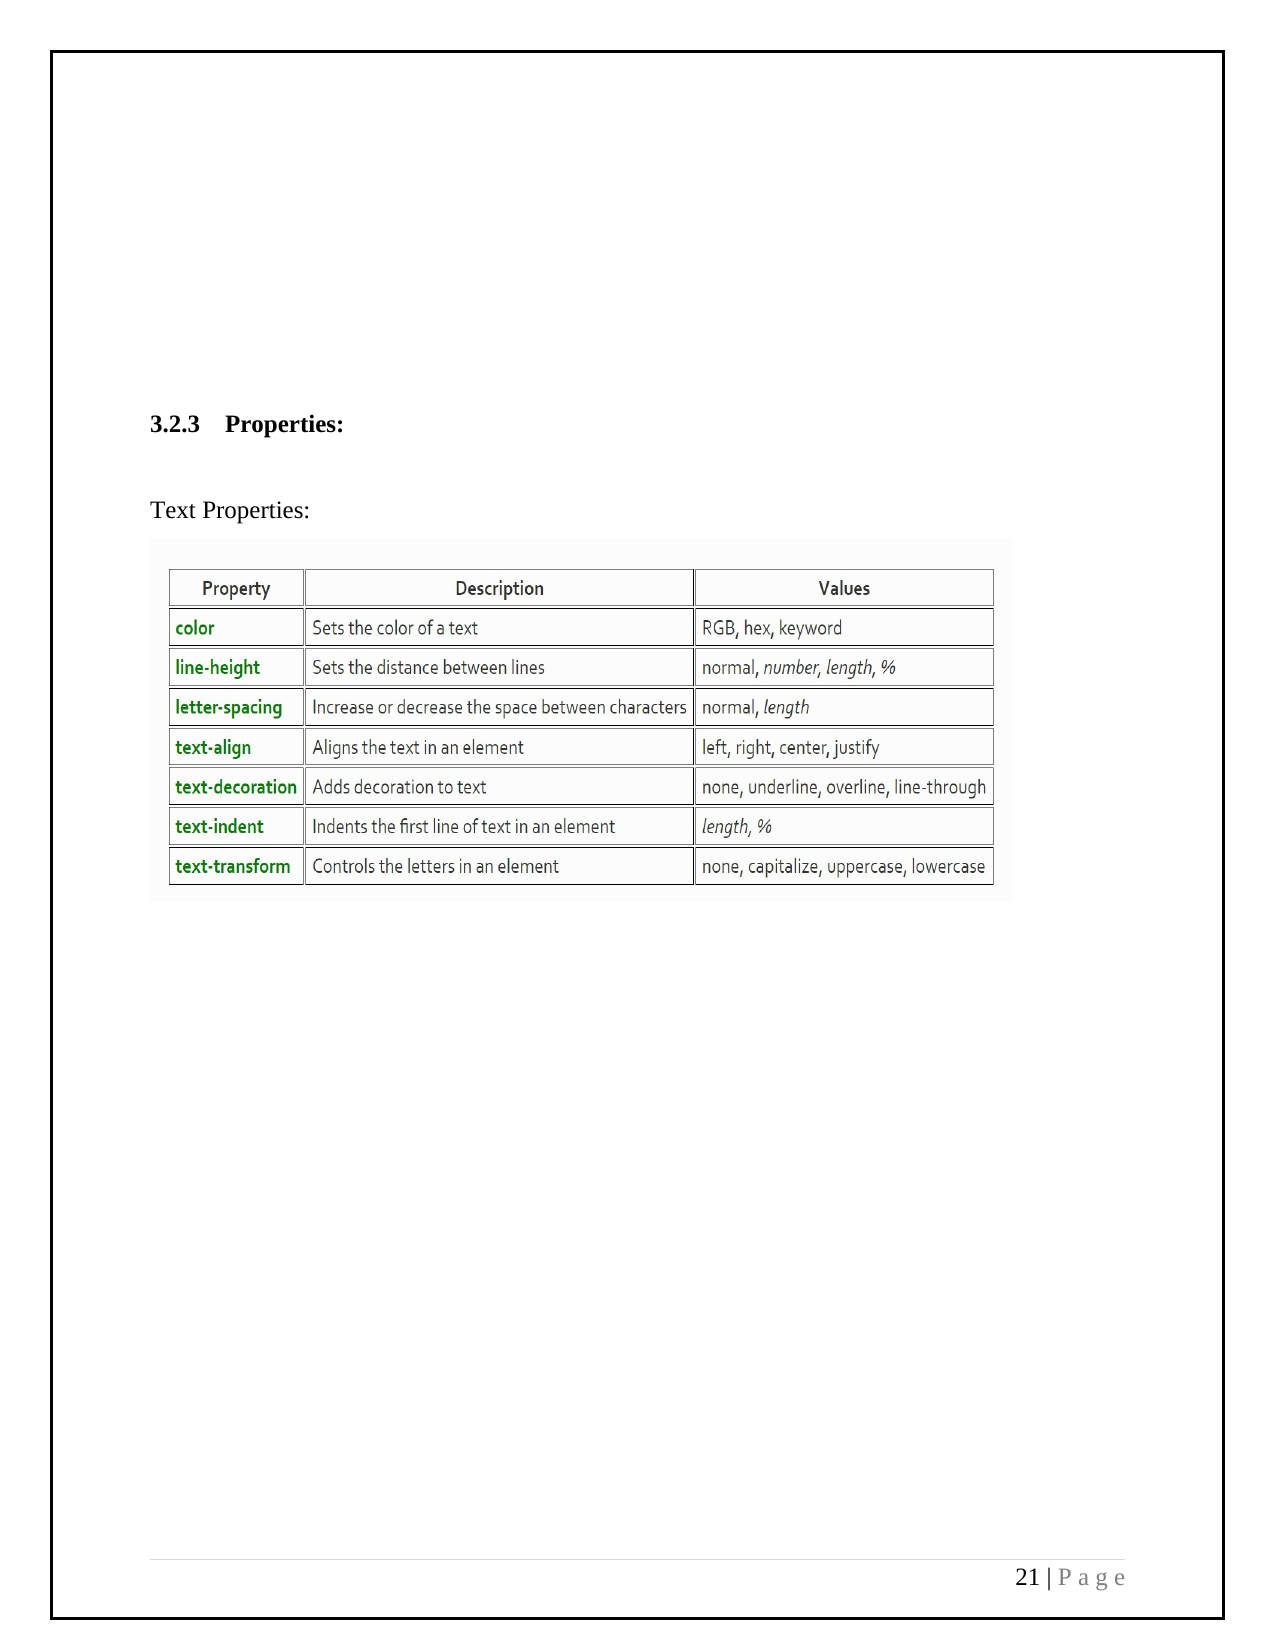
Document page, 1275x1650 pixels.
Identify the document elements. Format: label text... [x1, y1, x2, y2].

picture [150, 538, 1013, 902]
text Text Properties: [150, 495, 1125, 524]
text 3.2.3 Properties: [150, 409, 1125, 437]
